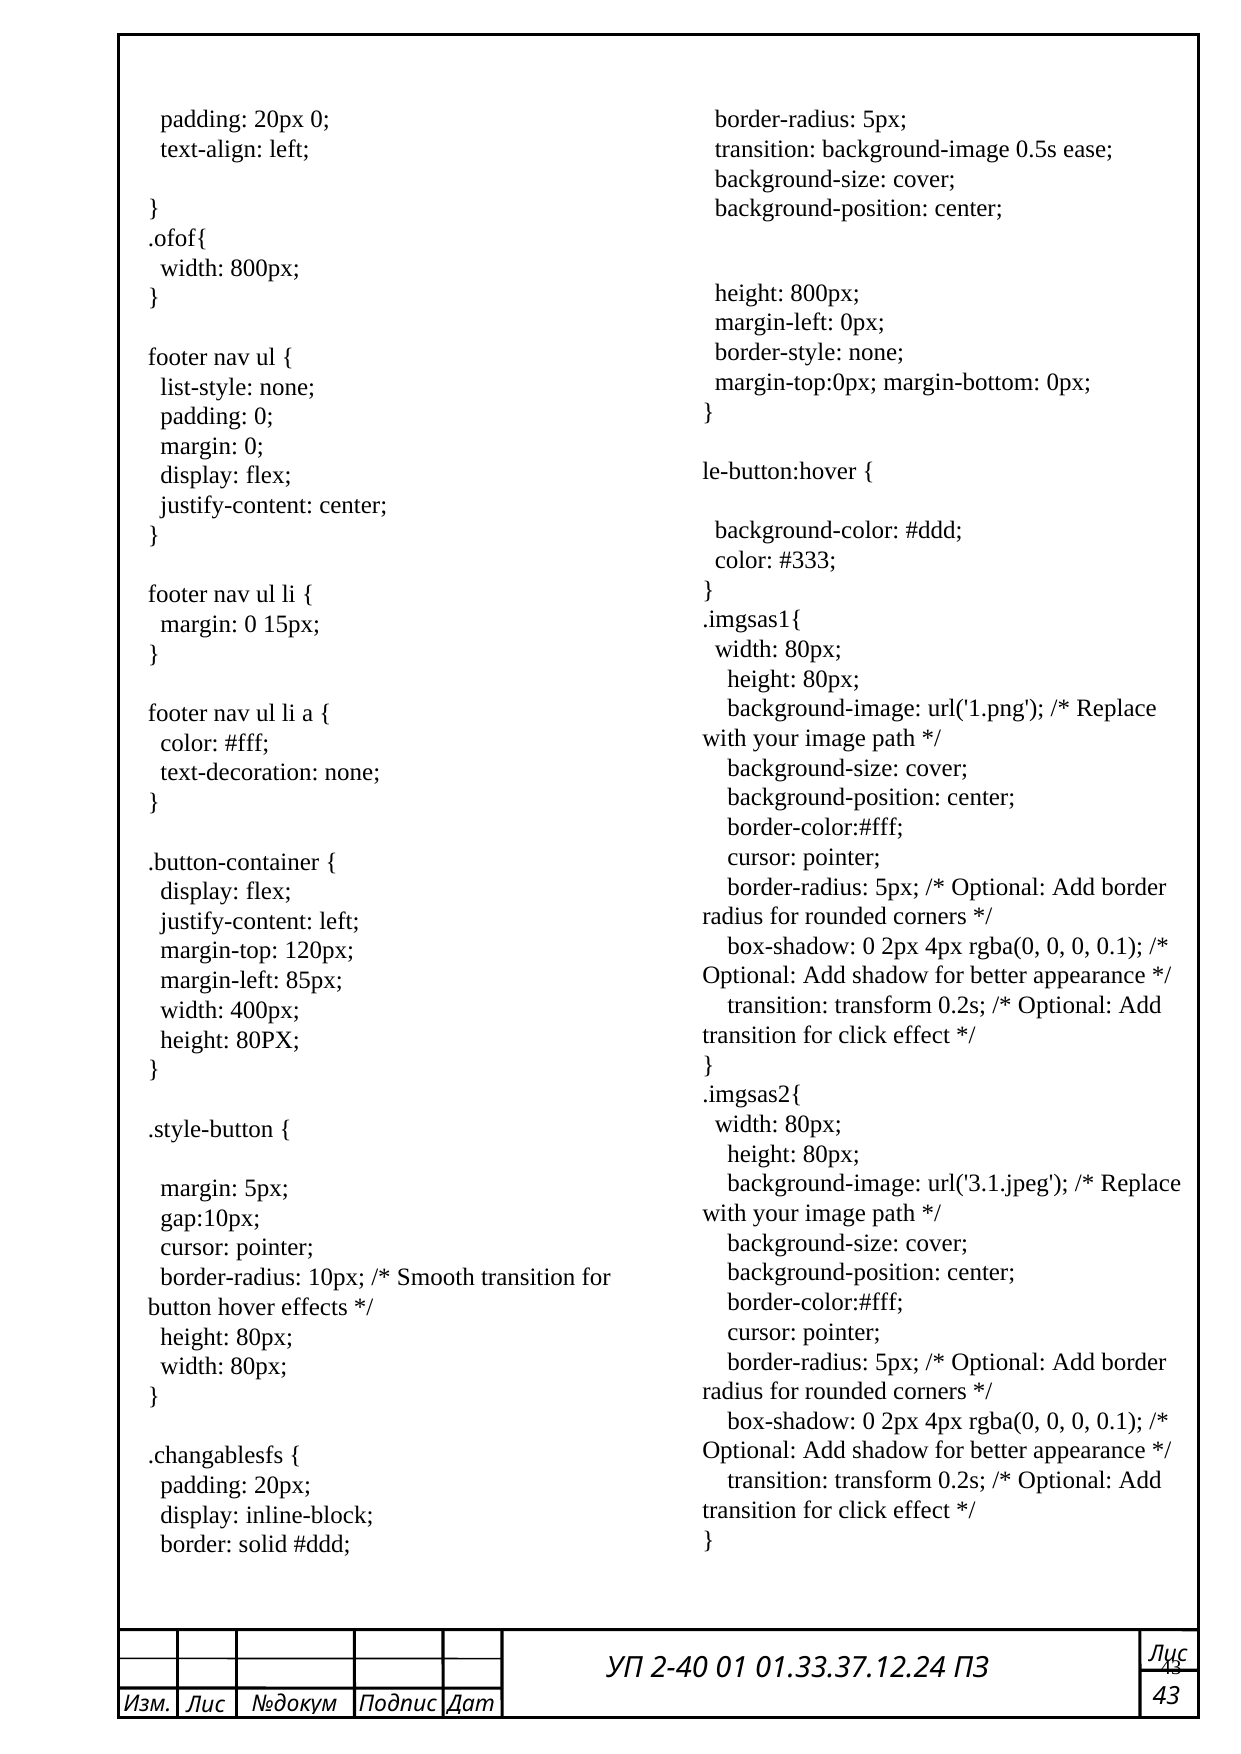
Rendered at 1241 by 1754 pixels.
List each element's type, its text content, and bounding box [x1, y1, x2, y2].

text transition: transform 0.2s; /* Optional: Add transition for click effect */ [702, 989, 1181, 1049]
text display: flex; [148, 875, 627, 905]
text footer nav ul { [148, 341, 627, 371]
text footer nav ul li a { [148, 697, 627, 727]
text border-radius: 5px; /* Optional: Add border radius for rounded corners */ [702, 1346, 1181, 1405]
text color: #fff; [148, 727, 627, 757]
text display: flex; [148, 460, 627, 489]
text height: 80px; [702, 663, 1181, 692]
text width: 800px; [148, 252, 627, 282]
text } [702, 1049, 1181, 1078]
text transition: transform 0.2s; /* Optional: Add transition for click effect */ [702, 1464, 1181, 1524]
text width: 80px; [148, 1350, 627, 1380]
text .style-button { [148, 1113, 627, 1142]
text display: inline-block; [148, 1499, 627, 1528]
text .changablesfs { [148, 1439, 627, 1469]
text margin-left: 85px; [148, 964, 627, 994]
text padding: 20px 0; [148, 103, 627, 133]
text list-style: none; [148, 371, 627, 400]
text } [148, 1053, 627, 1083]
text border: solid #ddd; [148, 1528, 627, 1558]
text .imgsas2{ [702, 1078, 1181, 1108]
text background-size: cover; [702, 163, 1181, 192]
text transition: background-image 0.5s ease; [702, 133, 1181, 163]
text background-image: url('1.png'); /* Replace with your image path */ [702, 692, 1181, 752]
text border-color:#fff; [702, 811, 1181, 841]
text margin: 5px; [148, 1172, 627, 1202]
text background-position: center; [702, 782, 1181, 811]
text text-align: left; [148, 133, 627, 163]
text box-shadow: 0 2px 4px rgba(0, 0, 0, 0.1); /* Optional: Add shadow for better appearance */ [702, 930, 1181, 989]
text cursor: pointer; [702, 841, 1181, 871]
text text-decoration: none; [148, 757, 627, 786]
text justify-content: center; [148, 489, 627, 519]
text } [148, 1380, 627, 1410]
text } [148, 519, 627, 549]
text justify-content: left; [148, 905, 627, 935]
text padding: 0; [148, 400, 627, 430]
text height: 80PX; [148, 1024, 627, 1053]
text } [148, 282, 627, 311]
text cursor: pointer; [148, 1232, 627, 1261]
text background-position: center; [702, 192, 1181, 222]
text margin: 0; [148, 430, 627, 460]
text box-shadow: 0 2px 4px rgba(0, 0, 0, 0.1); /* Optional: Add shadow for better appearance */ [702, 1405, 1181, 1464]
text le-button:hover { [702, 455, 1181, 485]
text background-size: cover; [702, 1227, 1181, 1257]
text margin-top:0px; margin-bottom: 0px; [702, 366, 1181, 396]
text } [148, 192, 627, 222]
text } [148, 786, 627, 816]
text height: 80px; [702, 1138, 1181, 1167]
text gap:10px; [148, 1202, 627, 1232]
text } [702, 396, 1181, 425]
text margin-left: 0px; [702, 307, 1181, 336]
text footer nav ul li { [148, 578, 627, 608]
text background-image: url('3.1.jpeg'); /* Replace with your image path */ [702, 1167, 1181, 1227]
text border-radius: 5px; [702, 103, 1181, 133]
text background-size: cover; [702, 752, 1181, 782]
text padding: 20px; [148, 1469, 627, 1499]
text } [702, 1524, 1181, 1553]
text margin-top: 120px; [148, 935, 627, 964]
text cursor: pointer; [702, 1316, 1181, 1346]
text } [148, 638, 627, 667]
text width: 80px; [702, 1108, 1181, 1138]
text height: 800px; [702, 277, 1181, 307]
text .button-container { [148, 846, 627, 875]
text border-radius: 5px; /* Optional: Add border radius for rounded corners */ [702, 871, 1181, 930]
text .imgsas1{ [702, 603, 1181, 633]
text border-style: none; [702, 336, 1181, 366]
text width: 80px; [702, 633, 1181, 663]
text width: 400px; [148, 994, 627, 1024]
text background-color: #ddd; [702, 514, 1181, 544]
text .ofof{ [148, 222, 627, 252]
text border-color:#fff; [702, 1286, 1181, 1316]
text margin: 0 15px; [148, 608, 627, 638]
text color: #333; [702, 544, 1181, 574]
text } [702, 574, 1181, 603]
text border-radius: 10px; /* Smooth transition for button hover effects */ [148, 1261, 627, 1321]
text height: 80px; [148, 1321, 627, 1350]
text background-position: center; [702, 1257, 1181, 1286]
